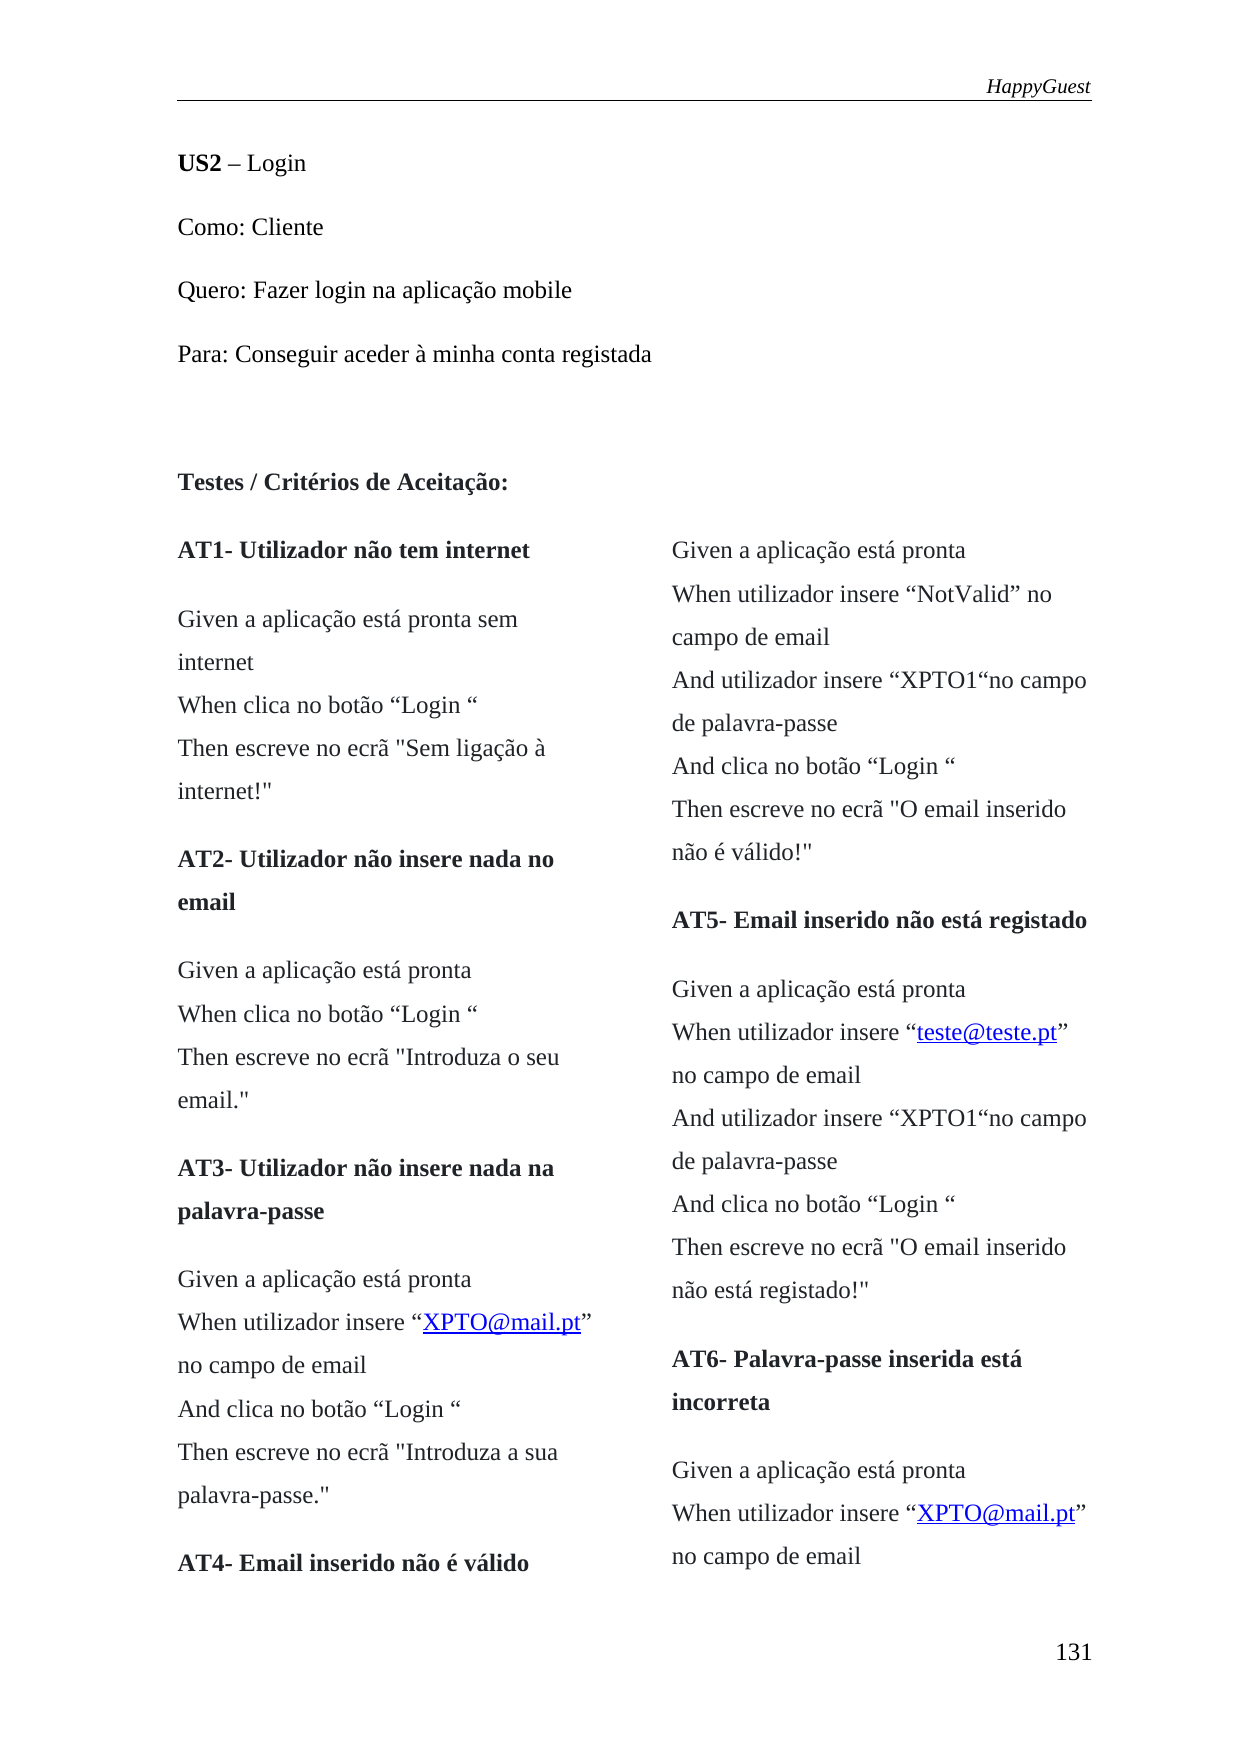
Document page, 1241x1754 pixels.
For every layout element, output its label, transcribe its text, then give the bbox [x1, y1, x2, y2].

text Como: Cliente [177, 212, 1092, 240]
text Given a aplicação está pronta When clica no botão “Login “ Then escreve no ecrã "Introduza o seu email." [177, 956, 598, 1114]
text Given a aplicação está pronta When utilizador insere “NotValid” no campo de email And utilizador insere “XPTO1“no campo de palavra-passe And clica no botão “Login “ Then escreve no ecrã "O email inserido não é válido!" [672, 536, 1092, 866]
text Given a aplicação está pronta When utilizador insere “XPTO@mail.pt” no campo de email And clica no botão “Login “ Then escreve no ecrã "Introduza a sua palavra-passe." [177, 1264, 598, 1509]
text Quero: Fazer login na aplicação mobile [177, 276, 1092, 304]
text Para: Conseguir aceder à minha conta registada [177, 339, 1092, 368]
text AT6- Palavra-passe inserida está incorreta [672, 1344, 1092, 1416]
text AT2- Utilizador não insere nada no email [177, 844, 598, 916]
text AT4- Email inserido não é válido [177, 1548, 598, 1577]
text AT3- Utilizador não insere nada na palavra-passe [177, 1153, 598, 1225]
text Testes / Critérios de Aceitação: [177, 467, 1092, 496]
text Given a aplicação está pronta sem internet When clica no botão “Login “ Then escreve no ecrã "Sem ligação à internet!" [177, 604, 598, 805]
text AT5- Email inserido não está registado [672, 906, 1092, 934]
text US2 – Login [177, 148, 1092, 176]
text AT1- Utilizador não tem internet [177, 536, 598, 564]
text Given a aplicação está pronta When utilizador insere “teste@teste.pt” no campo de email And utilizador insere “XPTO1“no campo de palavra-passe And clica no botão “Login “ Then escreve no ecrã "O email inserido não está registado!" [672, 974, 1092, 1304]
